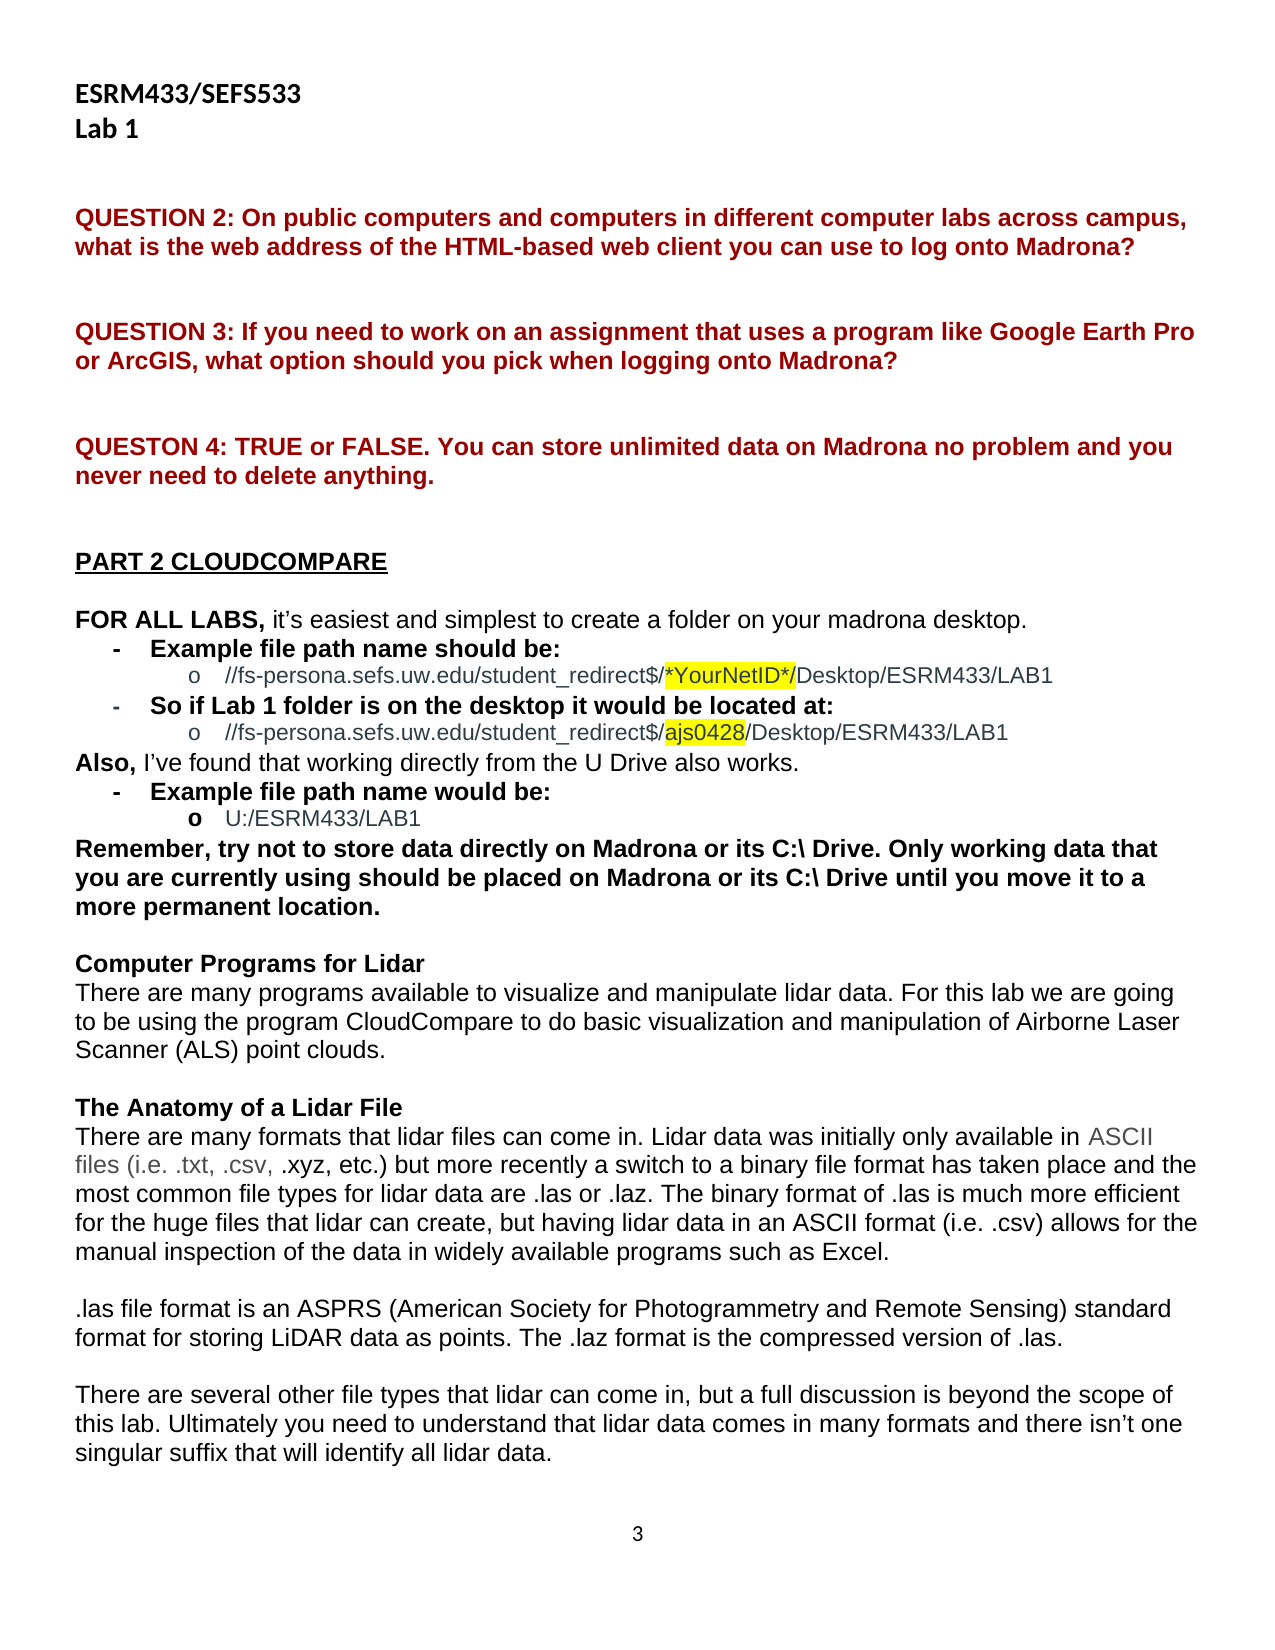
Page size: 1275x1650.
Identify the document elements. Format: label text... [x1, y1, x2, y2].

text Computer Programs for Lidar [75, 949, 1200, 978]
list U:/ESRM433/LAB1 [187, 805, 1200, 834]
text .las file format is an ASPRS (American Society for Photogrammetry and Remote Sensing) standard format for storing LiDAR data as points. The .laz format is the compressed version of .las. [75, 1294, 1200, 1352]
text Remember, try not to store data directly on Madrona or its C:\ Drive. Only working data that you are currently using should be placed on Madrona or its C:\ Drive until you move it to a more permanent location. [75, 834, 1200, 920]
text QUESTION 3: If you need to work on an assignment that uses a program like Google Earth Pro or ArcGIS, what option should you pick when logging onto Madrona? [75, 317, 1200, 375]
list //fs-persona.sefs.uw.edu/student_redirect$/ajs0428/Desktop/ESRM433/LAB1 [187, 719, 1200, 748]
text There are many programs available to visualize and manipulate lidar data. For this lab we are going to be using the program CloudCompare to do basic visualization and manipulation of Airborne Laser Scanner (ALS) point clouds. [75, 978, 1200, 1064]
text FOR ALL LABS, it’s easiest and simplest to create a folder on your madrona desktop. [75, 605, 1200, 633]
list //fs-persona.sefs.uw.edu/student_redirect$/*YourNetID*/Desktop/ESRM433/LAB1 [187, 662, 1200, 691]
list Example file path name should be: [112, 633, 1200, 662]
text The Anatomy of a Lidar File [75, 1093, 1200, 1122]
text There are many formats that lidar files can come in. Lidar data was initially only available in ASCII files (i.e. .txt, .csv, .xyz, etc.) but more recently a switch to a binary file format has taken place and the most common file types for lidar data are .las or .laz. The binary format of .las is much more efficient for the huge files that lidar can create, but having lidar data in an ASCII format (i.e. .csv) allows for the manual inspection of the data in widely available programs such as Excel. [75, 1122, 1200, 1265]
list Example file path name would be: [112, 776, 1200, 805]
list So if Lab 1 folder is on the desktop it would be located at: [112, 691, 1200, 719]
text PART 2 CLOUDCOMPARE [75, 547, 1200, 576]
text QUESTION 2: On public computers and computers in different computer labs across campus, what is the web address of the HTML-based web client you can use to log onto Madrona? [75, 203, 1200, 261]
text QUESTON 4: TRUE or FALSE. You can store unlimited data on Madrona no problem and you never need to delete anything. [75, 432, 1200, 490]
text There are several other file types that lidar can come in, but a full discussion is beyond the scope of this lab. Ultimately you need to understand that lidar data comes in many formats and there isn’t one singular suffix that will identify all lidar data. [75, 1380, 1200, 1467]
text Also, I’ve found that working directly from the U Drive also works. [75, 748, 1200, 776]
